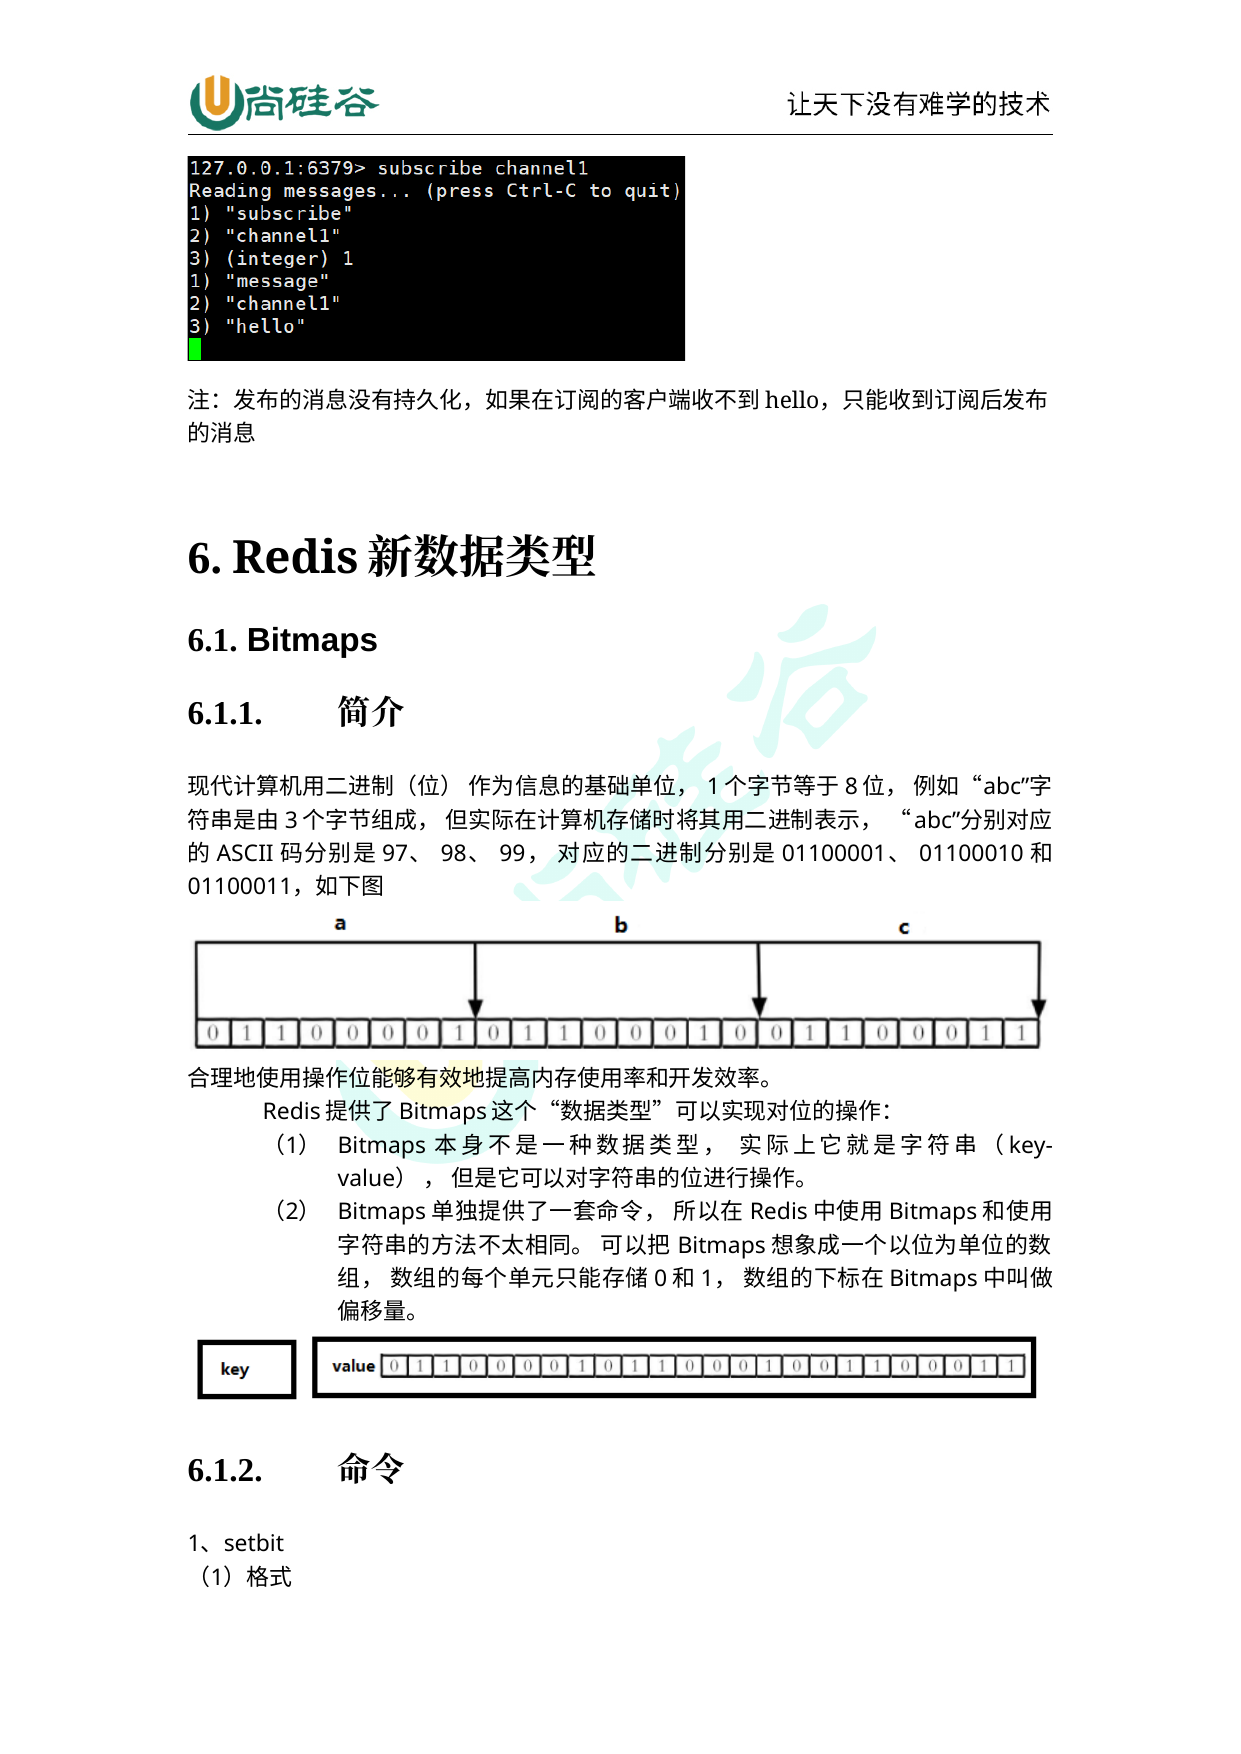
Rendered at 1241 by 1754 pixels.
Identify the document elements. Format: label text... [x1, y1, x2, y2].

picture [187, 156, 686, 361]
text Redis提供了Bitmaps这个“数据类型”可以实现对位的操作： [187, 1093, 1053, 1126]
list 简介 [187, 686, 1053, 734]
list Bitmaps本身不是一种数据类型， 实际上它就是字符串（key-value） ， 但是它可以对字符串的位进行操作。 [262, 1126, 1053, 1193]
text 1、setbit [187, 1525, 1053, 1558]
text 现代计算机用二进制（位） 作为信息的基础单位， 1个字节等于8位， 例如“abc”字符串是由3个字节组成， 但实际在计算机存储时将其用二进制表示， “abc”分别对应的ASCII码分别是97、 98、 99， 对应的二进制分别是01100001、 01100010和01100011，如下图 [187, 768, 1053, 901]
list Bitmaps单独提供了一套命令， 所以在Redis中使用Bitmaps和使用字符串的方法不太相同。 可以把Bitmaps想象成一个以位为单位的数组， 数组的每个单元只能存储0和1， 数组的下标在Bitmaps中叫做偏移量。 [262, 1193, 1053, 1326]
picture [187, 1326, 1052, 1412]
picture [187, 73, 1053, 132]
list Redis新数据类型 [187, 521, 1053, 587]
text （1）格式 [187, 1558, 1053, 1592]
list Bitmaps [187, 621, 1053, 659]
text 合理地使用操作位能够有效地提高内存使用率和开发效率。 [187, 1060, 1053, 1093]
text 注：发布的消息没有持久化，如果在订阅的客户端收不到hello，只能收到订阅后发布的消息 [187, 382, 1053, 448]
picture [187, 901, 1053, 1060]
list 命令 [187, 1443, 1053, 1491]
